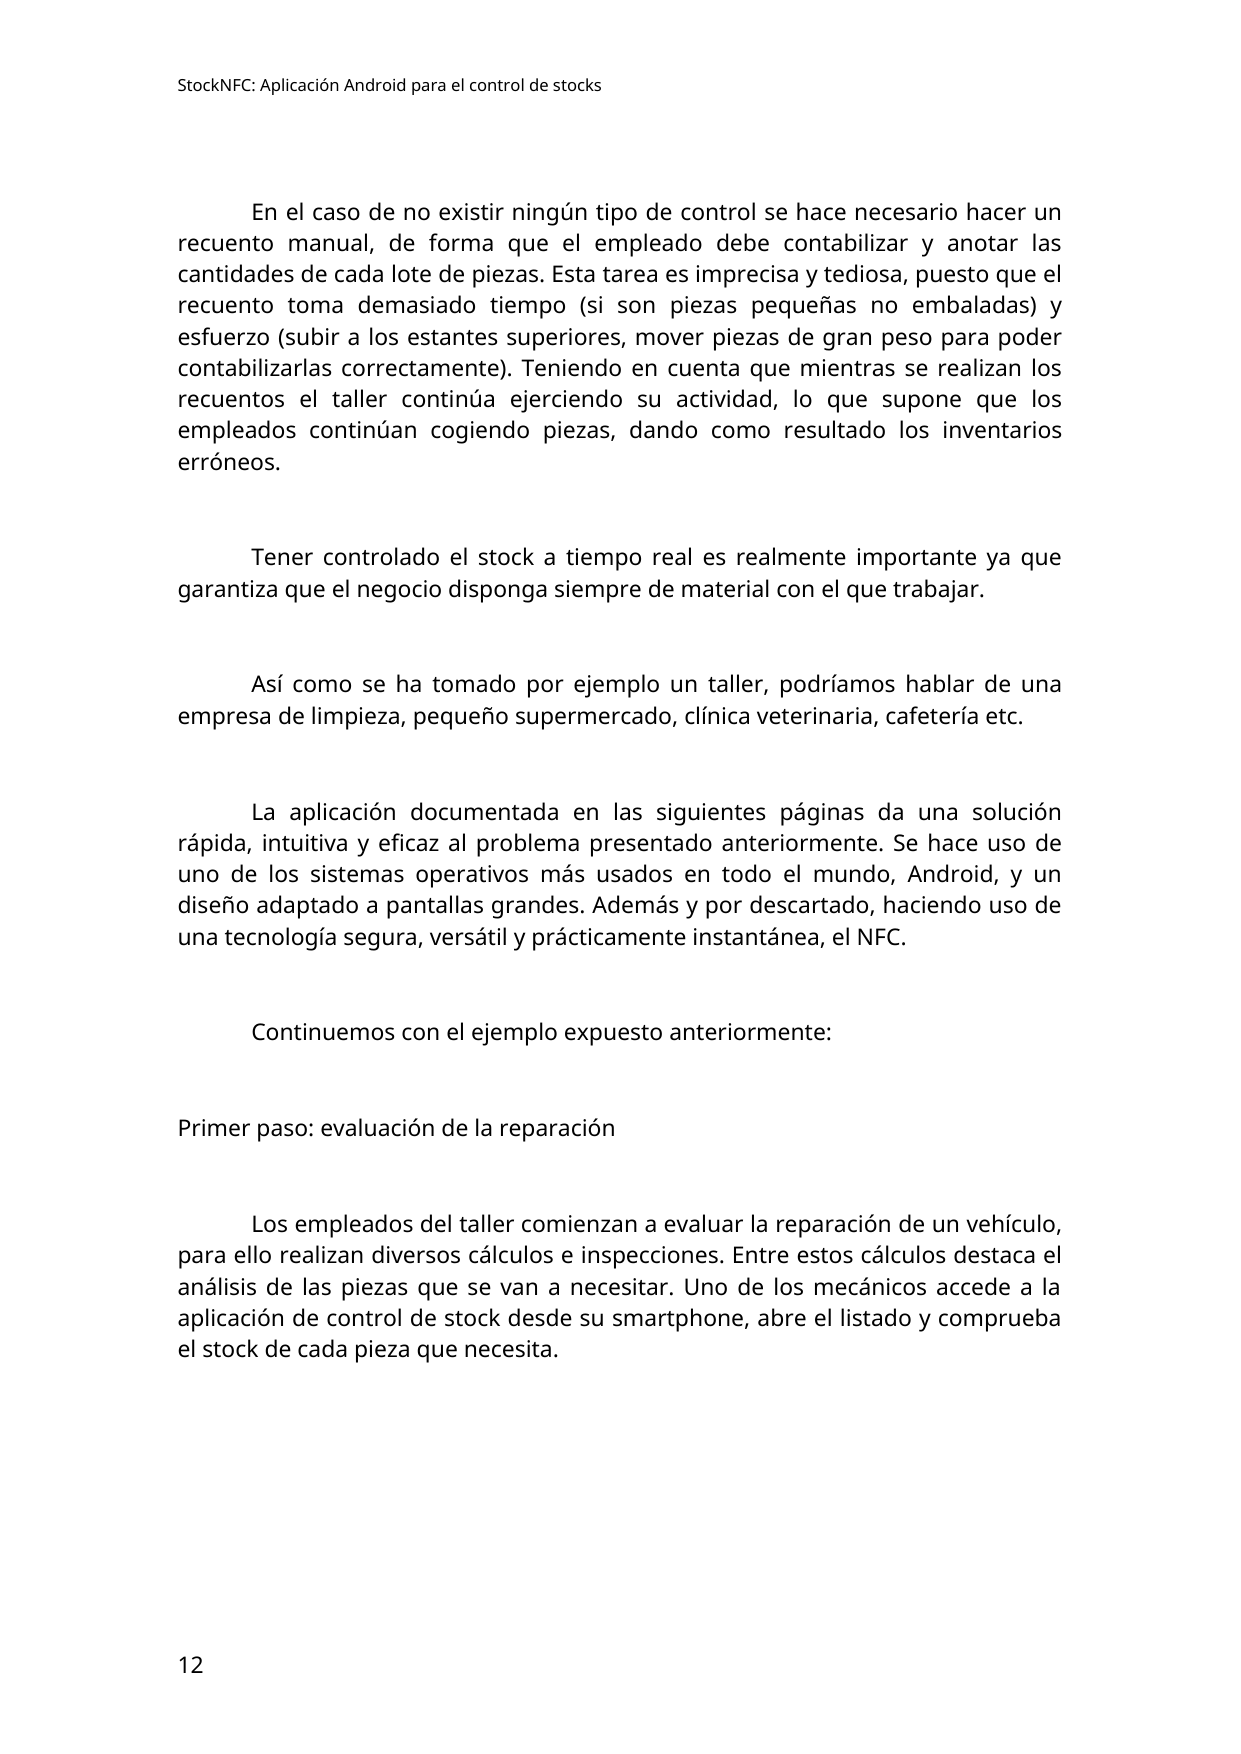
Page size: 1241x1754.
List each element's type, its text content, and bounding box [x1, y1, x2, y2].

text Tener controlado el stock a tiempo real es realmente importante ya que garantiza que el negocio disponga siempre de material con el que trabajar. [177, 541, 1063, 604]
text Primer paso: evaluación de la reparación [177, 1112, 1063, 1143]
text La aplicación documentada en las siguientes páginas da una solución rápida, intuitiva y eficaz al problema presentado anteriormente. Se hace uso de uno de los sistemas operativos más usados en todo el mundo, Android, y un diseño adaptado a pantallas grandes. Además y por descartado, haciendo uso de una tecnología segura, versátil y prácticamente instantánea, el NFC. [177, 796, 1063, 952]
text Así como se ha tomado por ejemplo un taller, podríamos hablar de una empresa de limpieza, pequeño supermercado, clínica veterinaria, cafetería etc. [177, 668, 1063, 731]
text Los empleados del taller comienzan a evaluar la reparación de un vehículo, para ello realizan diversos cálculos e inspecciones. Entre estos cálculos destaca el análisis de las piezas que se van a necesitar. Uno de los mecánicos accede a la aplicación de control de stock desde su smartphone, abre el listado y comprueba el stock de cada pieza que necesita. [177, 1208, 1063, 1364]
text En el caso de no existir ningún tipo de control se hace necesario hacer un recuento manual, de forma que el empleado debe contabilizar y anotar las cantidades de cada lote de piezas. Esta tarea es imprecisa y tediosa, puesto que el recuento toma demasiado tiempo (si son piezas pequeñas no embaladas) y esfuerzo (subir a los estantes superiores, mover piezas de gran peso para poder contabilizarlas correctamente). Teniendo en cuenta que mientras se realizan los recuentos el taller continúa ejerciendo su actividad, lo que supone que los empleados continúan cogiendo piezas, dando como resultado los inventarios erróneos. [177, 196, 1063, 477]
text Continuemos con el ejemplo expuesto anteriormente: [177, 1016, 1063, 1048]
